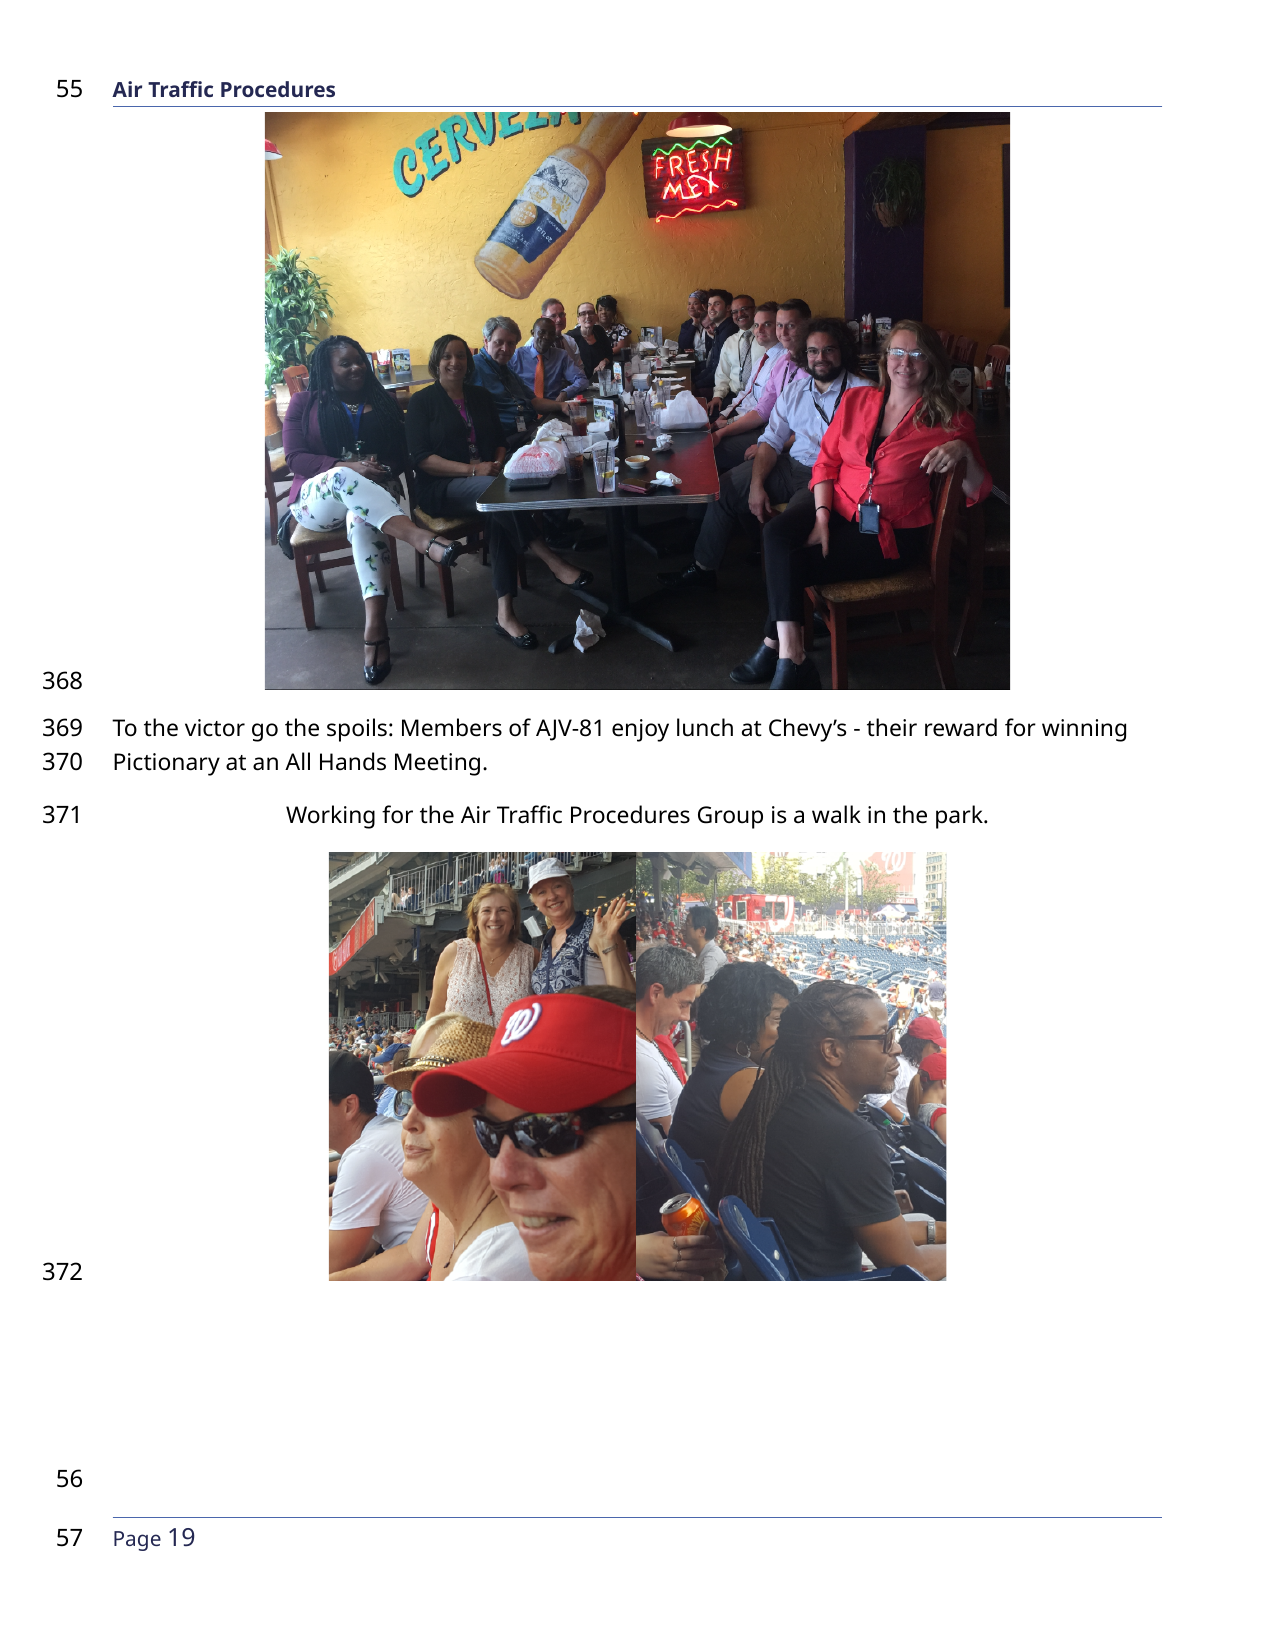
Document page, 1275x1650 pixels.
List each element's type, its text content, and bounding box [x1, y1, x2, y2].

picture [328, 852, 947, 1281]
text To the victor go the spoils: Members of AJV-81 enjoy lunch at Chevy’s - their reward for winning Pictionary at an All Hands Meeting. [112, 712, 1162, 777]
picture [264, 112, 1011, 690]
text Working for the Air Traffic Procedures Group is a walk in the park. [112, 799, 1162, 830]
